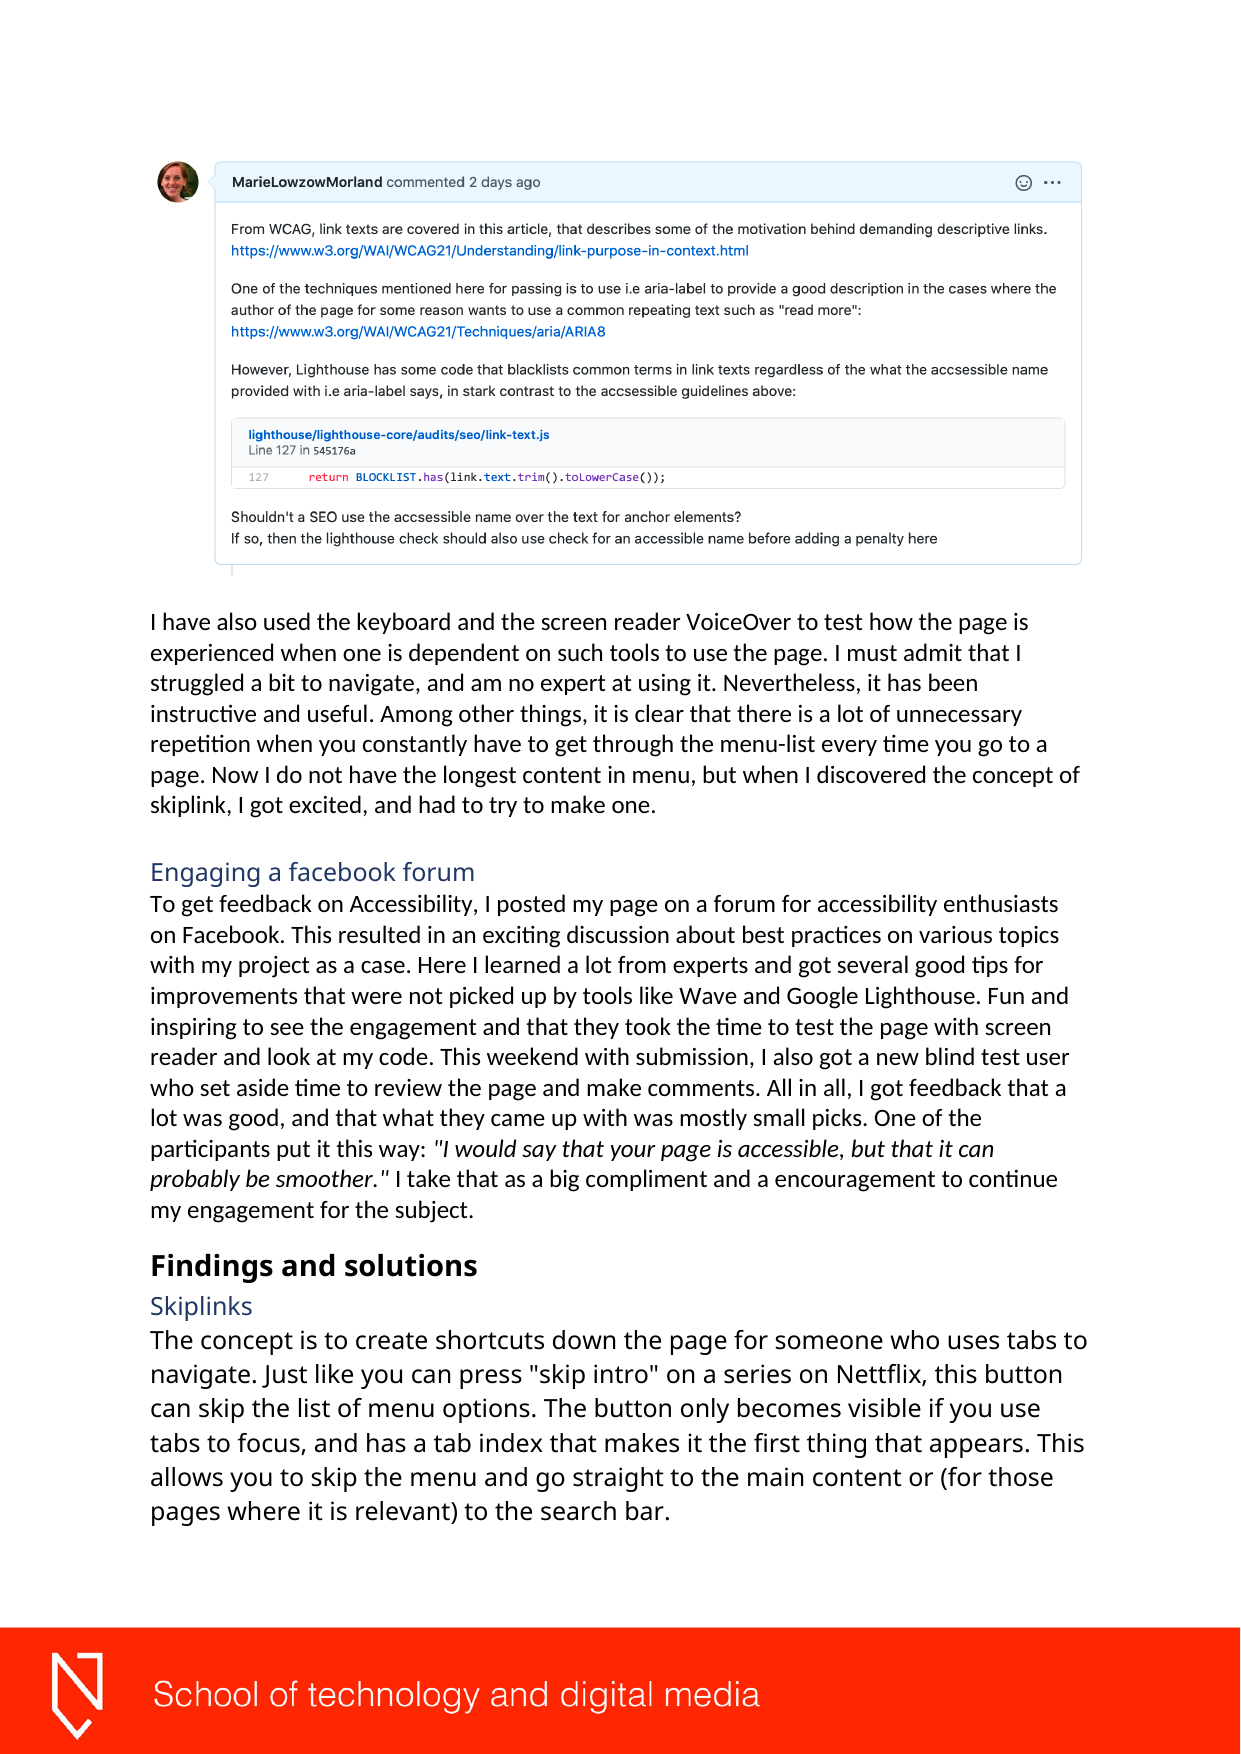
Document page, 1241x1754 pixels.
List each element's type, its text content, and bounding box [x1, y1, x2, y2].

picture [0, 1618, 1241, 1754]
subtitle Skiplinks [150, 1289, 1090, 1323]
text I have also used the keyboard and the screen reader VoiceOver to test how the page is experienced when one is dependent on such tools to use the page. I must admit that I struggled a bit to navigate, and am no expert at using it. Nevertheless, it has been instructive and useful. Among other things, it is clear that there is a lot of unnecessary repetition when you constantly have to get through the menu-list every time you go to a page. Now I do not have the longest content in menu, but when I discovered the concept of skiplink, I got excited, and had to try to make one. [150, 606, 1090, 820]
text The concept is to create shortcuts down the page for someone who uses tabs to navigate. Just like you can press "skip intro" on a series on Nettflix, this button can skip the list of menu options. The button only becomes visible if you use tabs to focus, and has a tab index that makes it the first thing that appears. This allows you to skip the menu and go straight to the main content or (for those pages where it is relevant) to the search bar. [150, 1323, 1090, 1527]
picture [150, 151, 1090, 576]
text To get feedback on Accessibility, I posted my page on a forum for accessibility enthusiasts on Facebook. This resulted in an exciting discussion about best practices on various topics with my project as a case. Here I learned a lot from experts and got several good tips for improvements that were not picked up by tools like Wave and Google Lighthouse. Fun and inspiring to see the engagement and that they took the time to test the page with screen reader and look at my code. This weekend with submission, I also got a new blind test user who set aside time to review the page and make comments. All in all, I got feedback that a lot was good, and that what they came up with was mostly small picks. One of the participants put it this way: "I would say that your page is accessible, but that it can probably be smoother." I take that as a big compliment and a encouragement to continue my engagement for the subject. [150, 888, 1090, 1224]
subtitle Engaging a facebook forum [150, 854, 1090, 888]
subtitle Findings and solutions [150, 1245, 1090, 1285]
